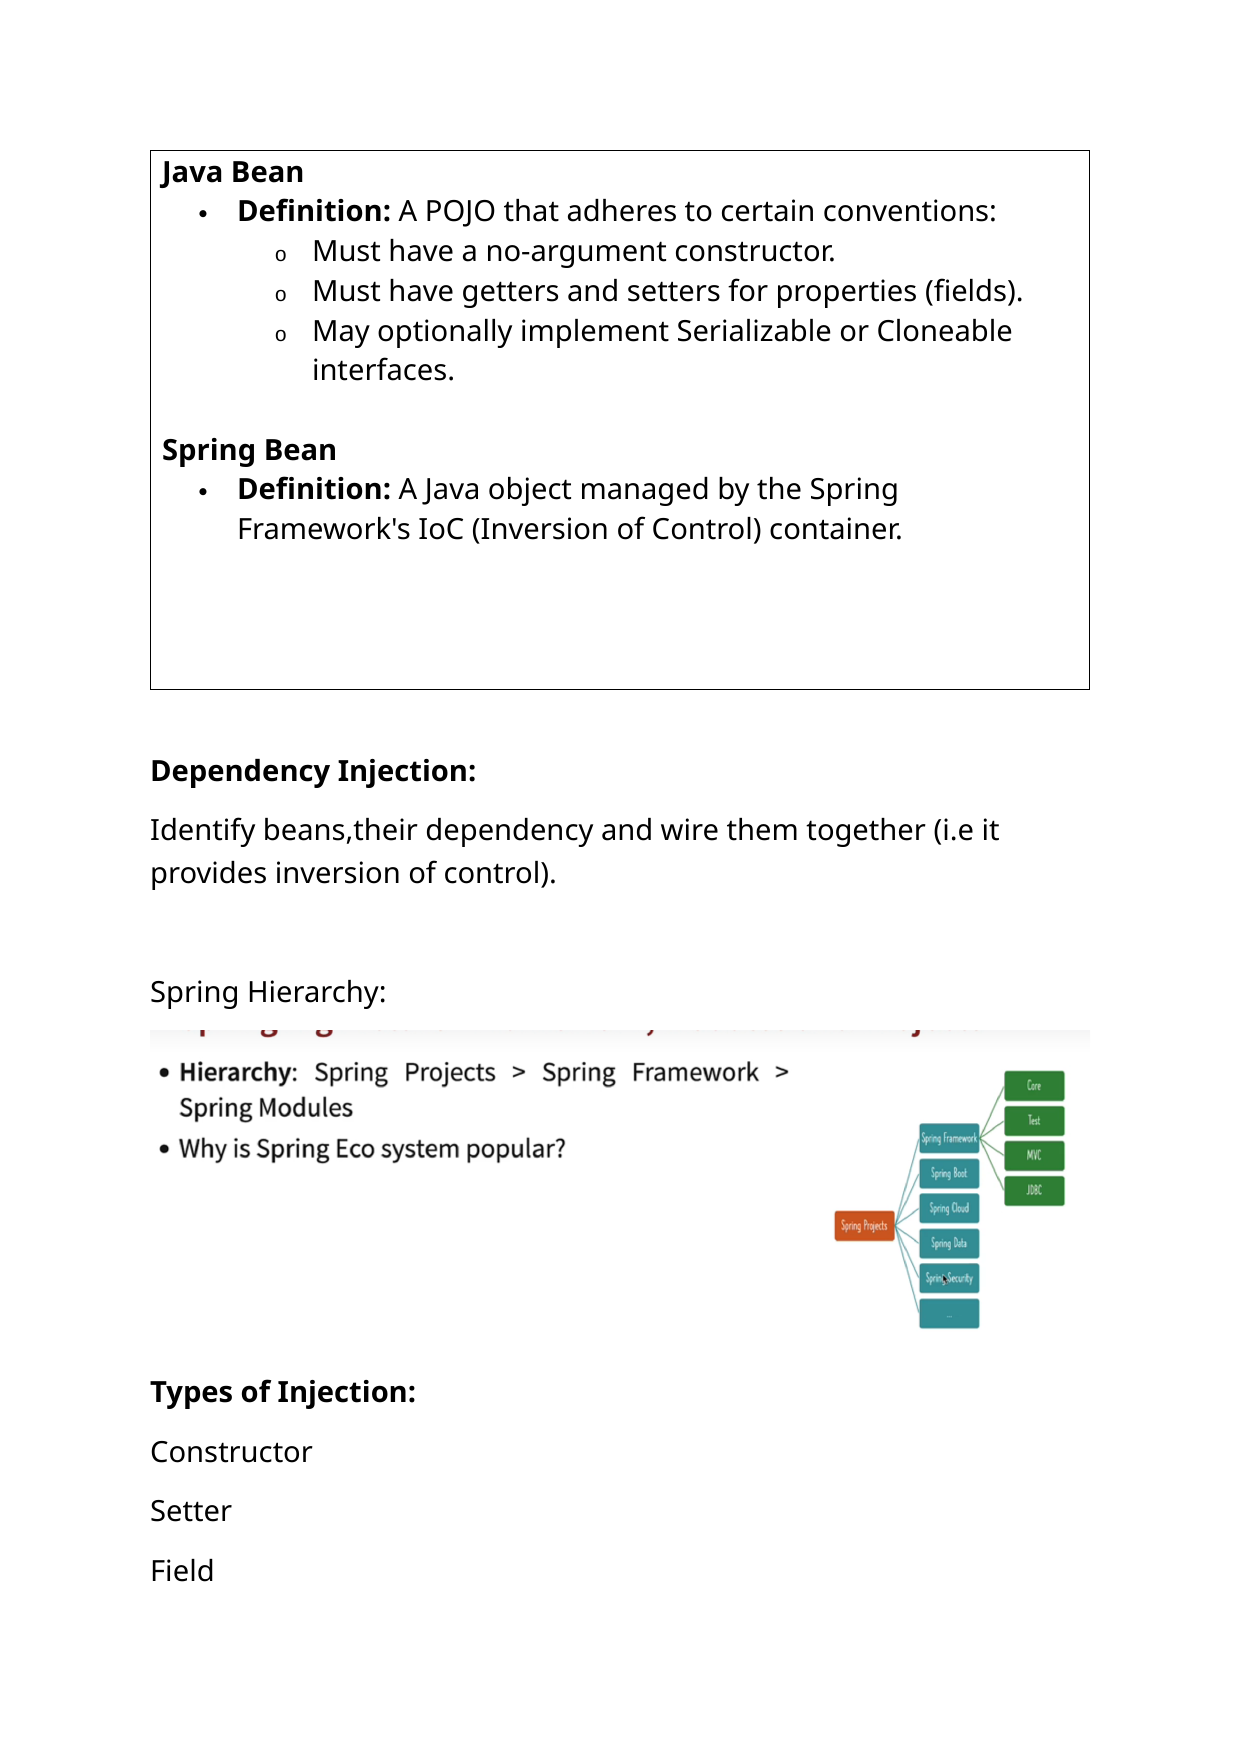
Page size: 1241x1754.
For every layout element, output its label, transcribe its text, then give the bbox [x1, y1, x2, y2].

text Constructor [150, 1431, 1090, 1471]
text Spring Hierarchy: [150, 971, 1090, 1011]
text Setter [150, 1490, 1090, 1530]
text Identify beans,their dependency and wire them together (i.e it provides inversion of control). [150, 809, 1090, 892]
text Types of Injection: [150, 1371, 1090, 1411]
text Dependency Injection: [150, 750, 1090, 789]
picture [150, 1030, 1091, 1353]
text Field [150, 1550, 1090, 1589]
table_cell Java Bean Definition: A POJO that adheres to certain conventions: Must have a no-argument constructor. Must have getters and setters for properties (fields). May optionally implement Serializable or Cloneable interfaces. Spring Bean Definition: A Java object managed by the Spring Framework's IoC (Inversion of Control) container. [151, 151, 1089, 689]
